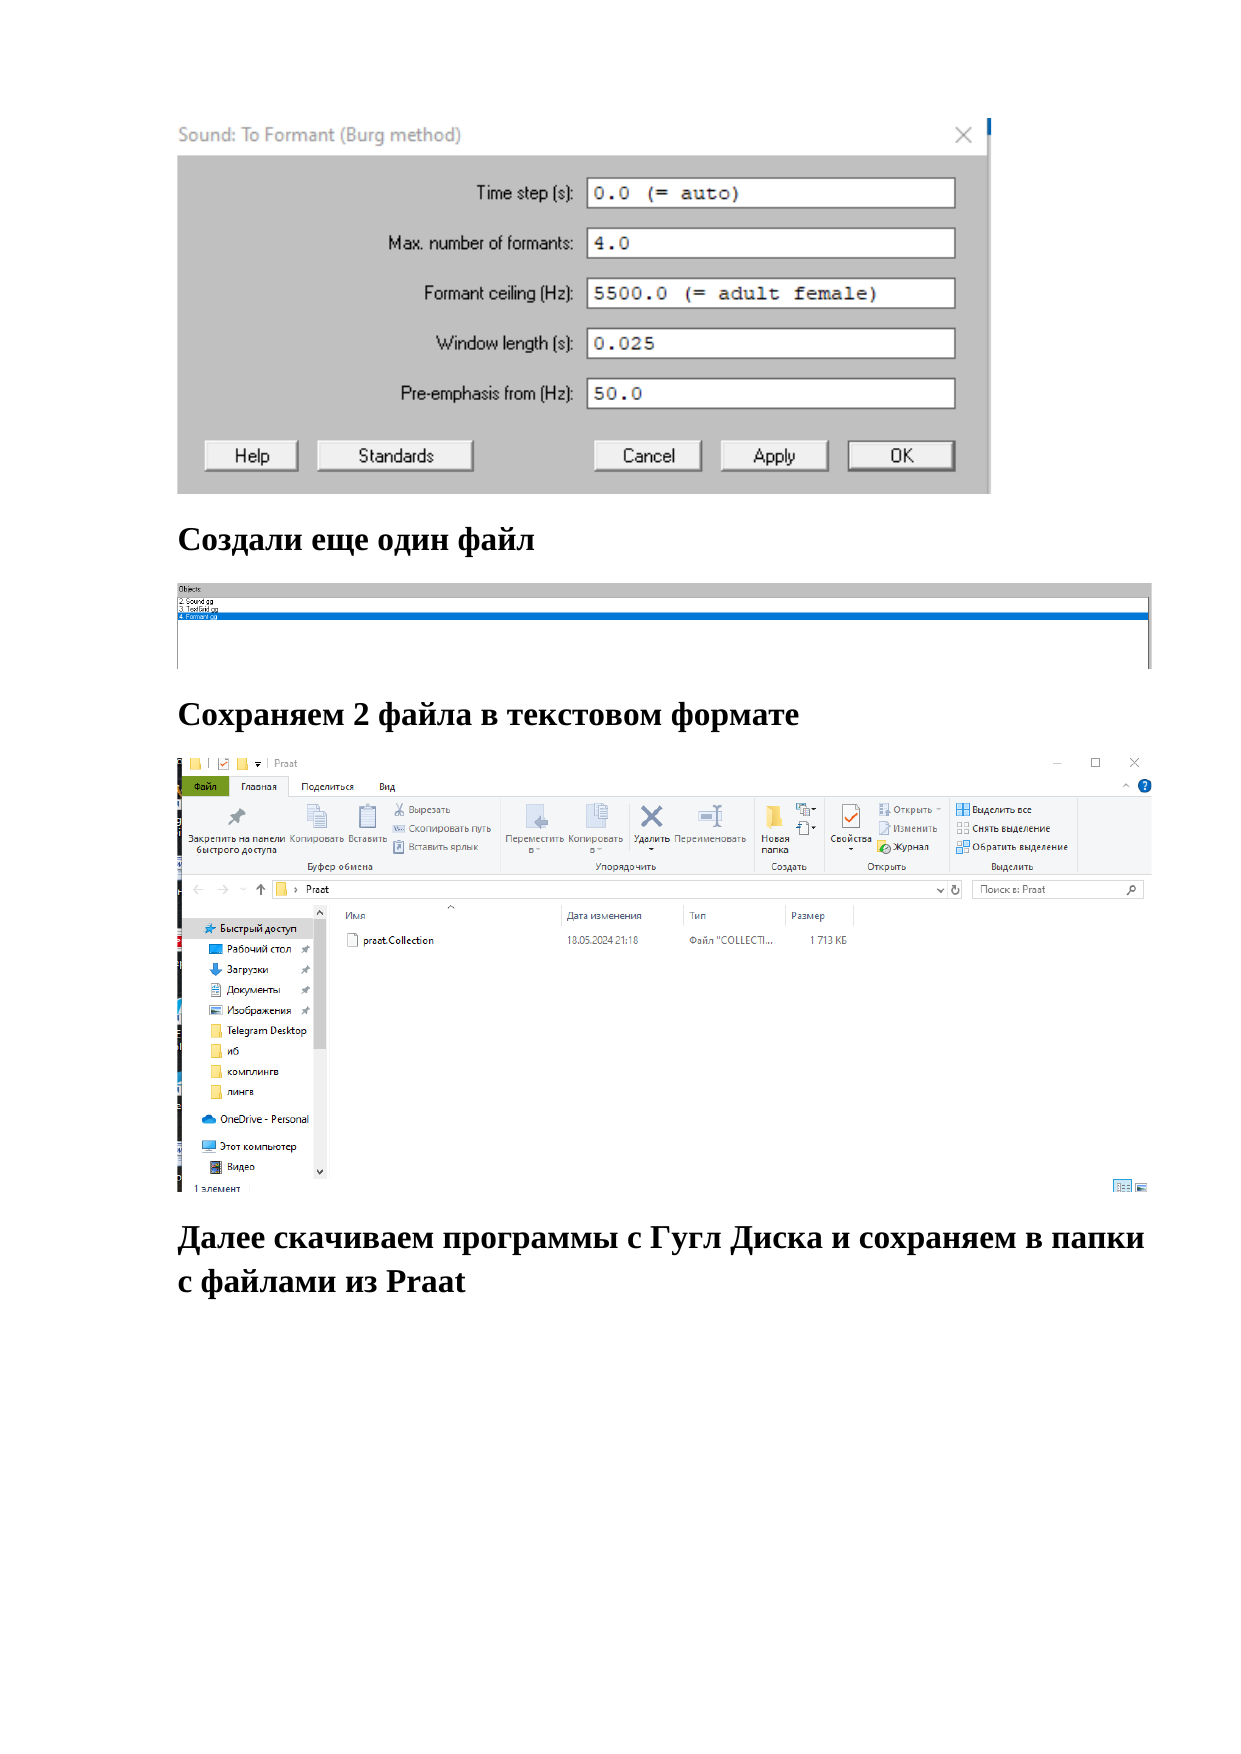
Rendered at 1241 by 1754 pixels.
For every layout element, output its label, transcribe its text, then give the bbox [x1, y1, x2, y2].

text Далее скачиваем программы с Гугл Диска и сохраняем в папки с файлами из Praat [177, 1217, 1152, 1299]
picture [177, 118, 992, 494]
picture [177, 583, 1152, 669]
text Создали еще один файл [177, 519, 1152, 557]
text Сохраняем 2 файла в текстовом формате [177, 694, 1152, 732]
picture [177, 758, 1152, 1192]
